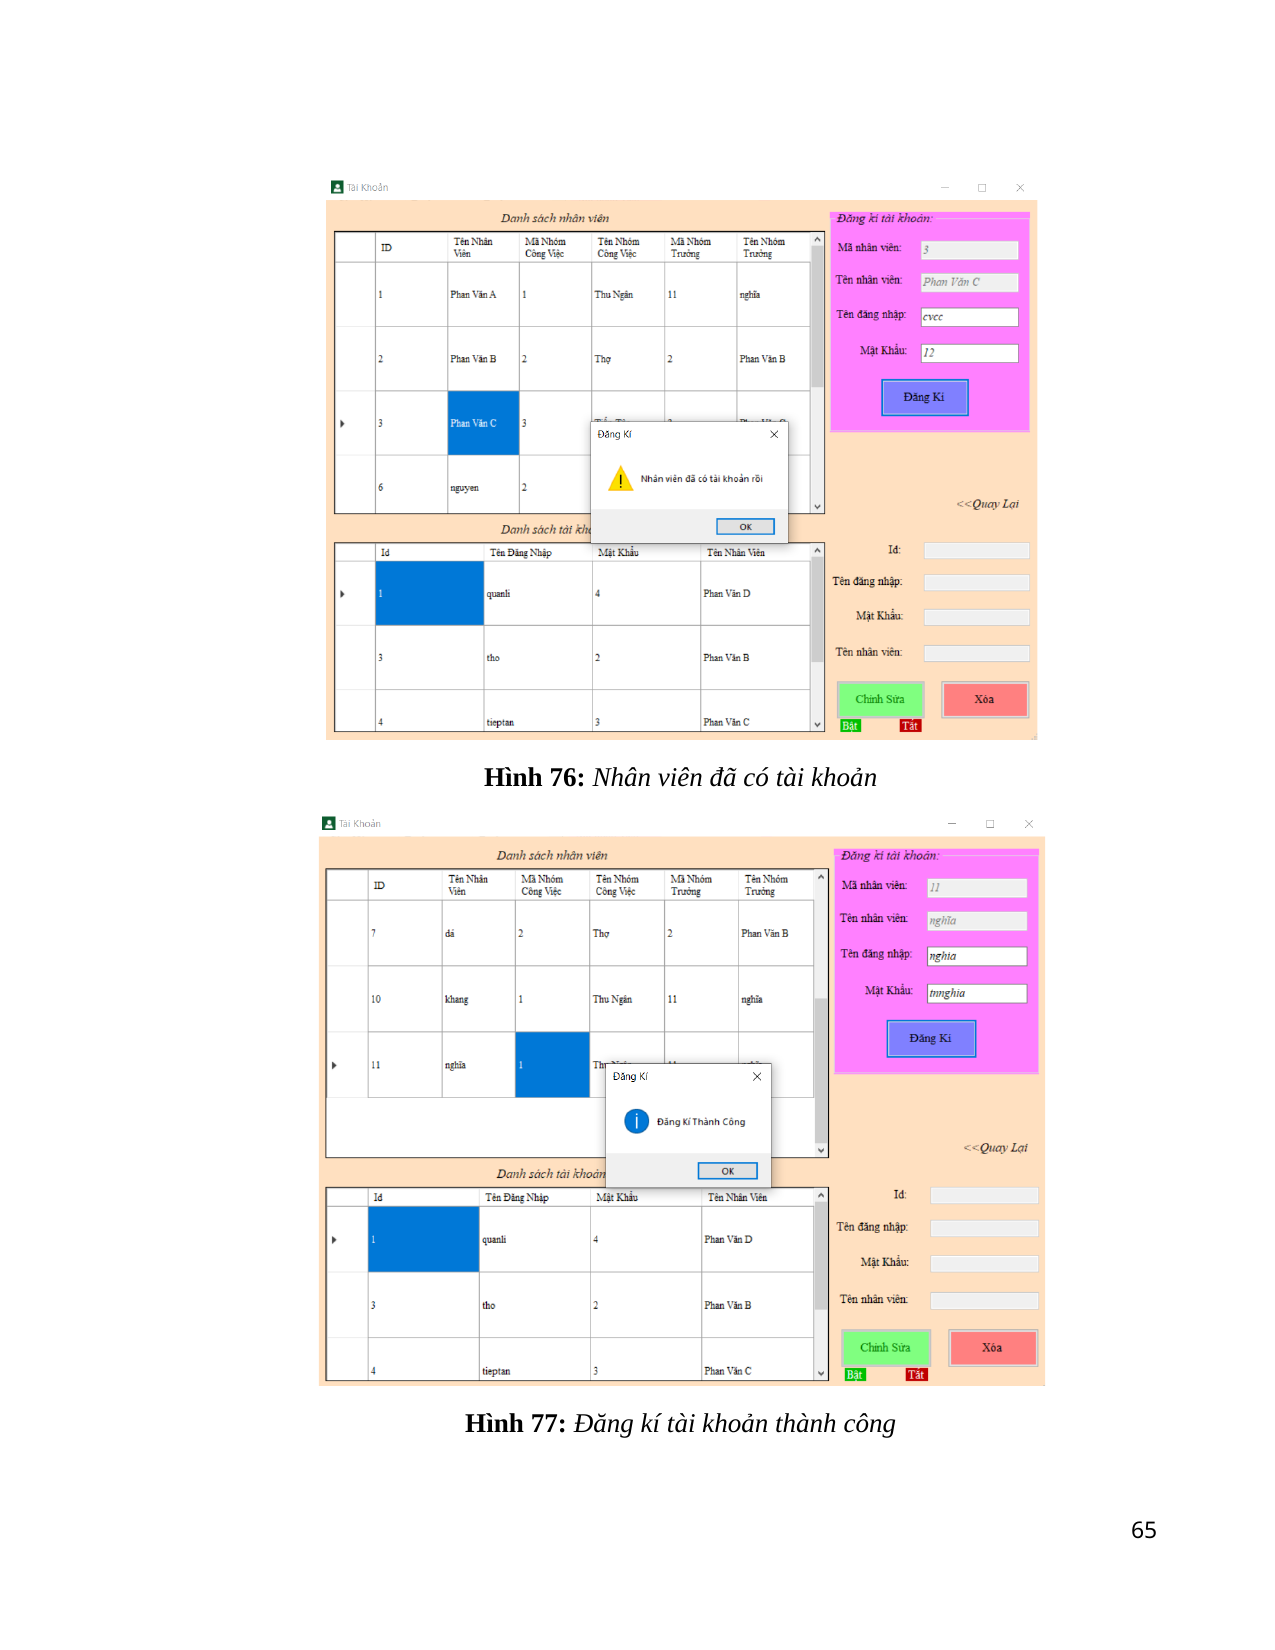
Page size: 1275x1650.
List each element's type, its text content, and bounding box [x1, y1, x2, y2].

text Hình 76: Nhân viên đã có tài khoản [207, 761, 1157, 792]
picture [318, 813, 1046, 1386]
text Hình 77: Đăng kí tài khoản thành công [207, 1407, 1157, 1438]
picture [326, 177, 1038, 740]
